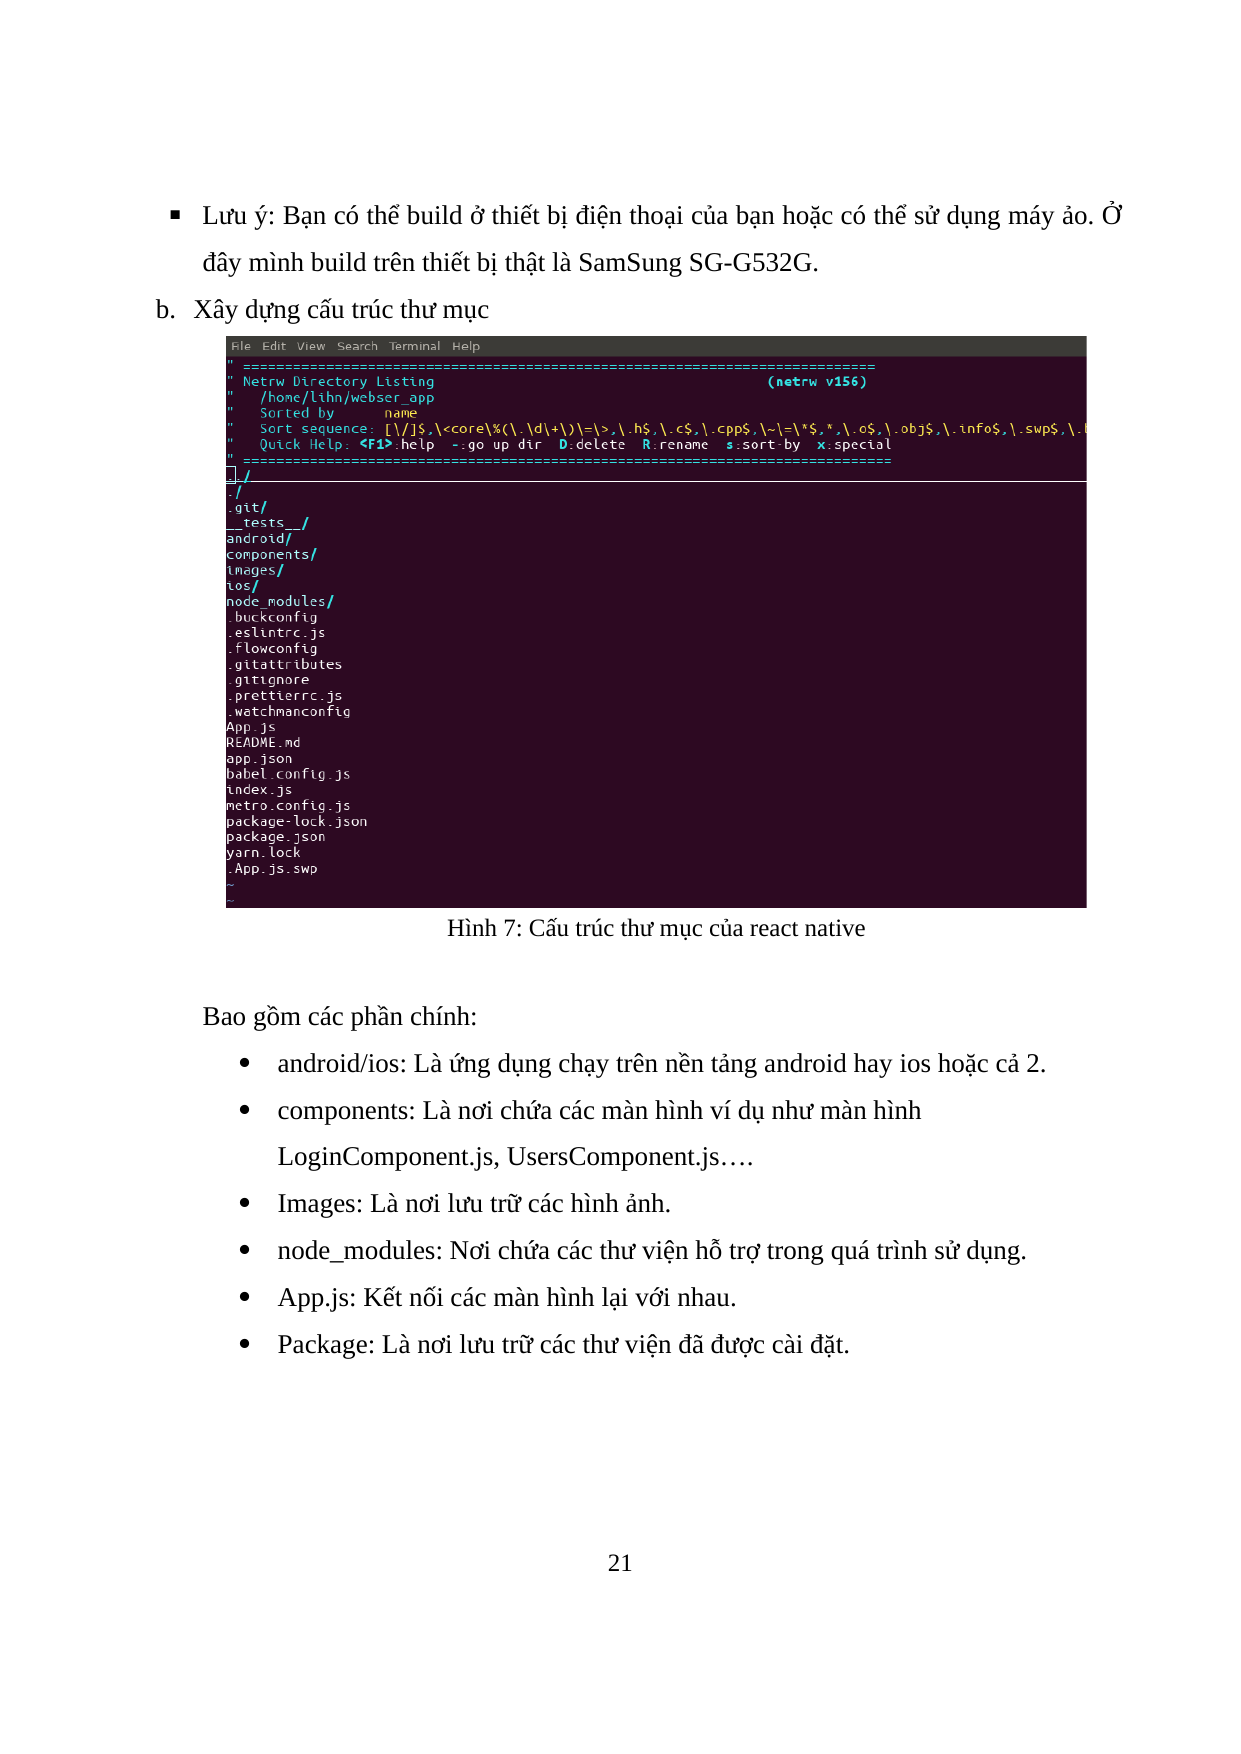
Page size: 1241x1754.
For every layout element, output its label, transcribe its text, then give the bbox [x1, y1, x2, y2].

picture [226, 336, 1087, 908]
list b. Xây dựng cấu trúc thư mục [156, 293, 1122, 324]
list Lưu ý: Bạn có thể build ở thiết bị điện thoại của bạn hoặc có thể sử dụng máy ảo. Ở đây mình build trên thiết bị thật là SamSung SG-G532G. [165, 199, 1122, 277]
list App.js: Kết nối các màn hình lại với nhau. [240, 1281, 1122, 1312]
list Images: Là nơi lưu trữ các hình ảnh. [240, 1187, 1122, 1218]
list Package: Là nơi lưu trữ các thư viện đã được cài đặt. [240, 1328, 1122, 1359]
list components: Là nơi chứa các màn hình ví dụ như màn hình LoginComponent.js, UsersComponent.js…. [240, 1094, 1122, 1172]
list android/ios: Là ứng dụng chạy trên nền tảng android hay ios hoặc cả 2. [240, 1047, 1122, 1078]
text Bao gồm các phần chính: [202, 1000, 1122, 1031]
list node_modules: Nơi chứa các thư viện hỗ trợ trong quá trình sử dụng. [240, 1234, 1122, 1265]
